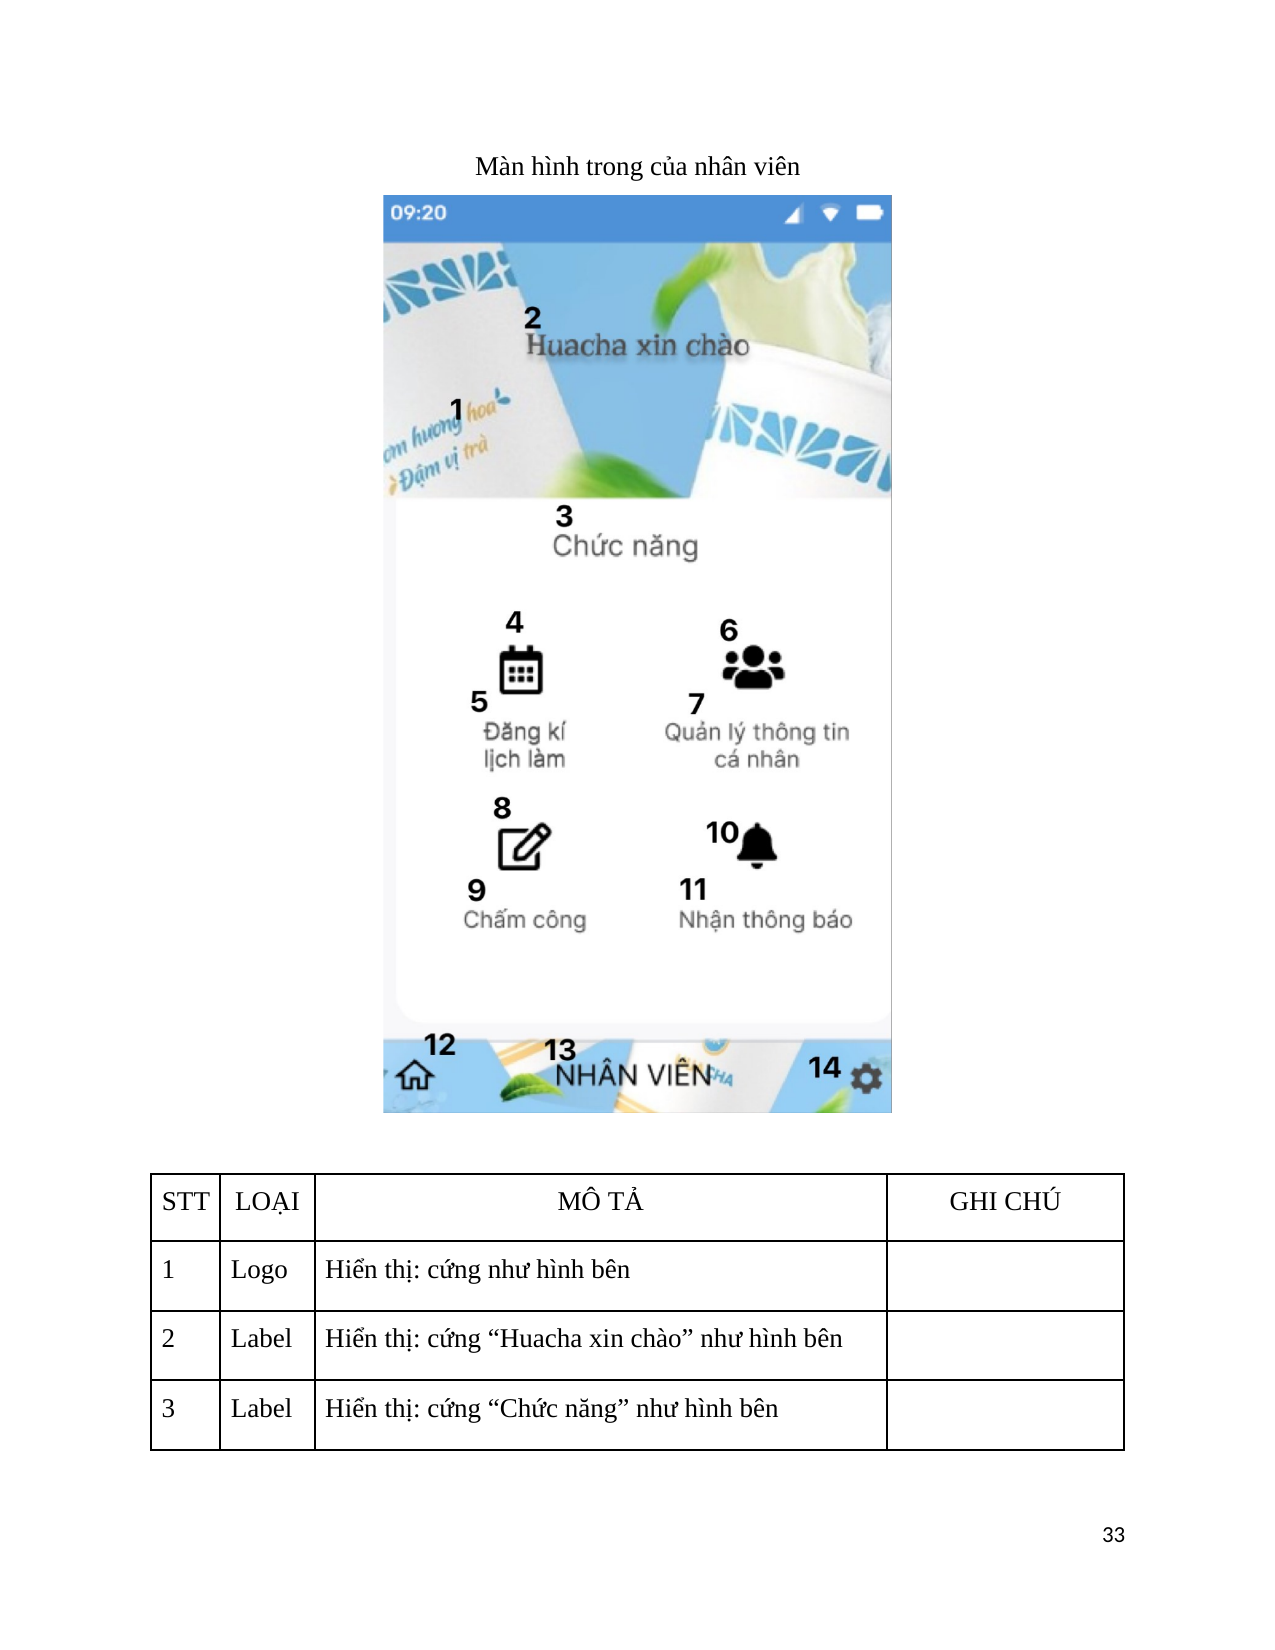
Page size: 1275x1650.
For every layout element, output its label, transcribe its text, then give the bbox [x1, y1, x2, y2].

table_header MÔ TẢ [316, 1175, 886, 1240]
table_cell Logo [221, 1242, 314, 1310]
table_header GHI CHÚ [888, 1175, 1123, 1240]
table_cell [888, 1381, 1123, 1449]
table_cell [888, 1242, 1123, 1310]
table_cell Hiển thị: cứng như hình bên [316, 1242, 886, 1310]
table_cell [888, 1312, 1123, 1379]
table_header LOẠI [221, 1175, 314, 1240]
table_cell Hiển thị: cứng “Chức năng” như hình bên [316, 1381, 886, 1449]
table_cell Hiển thị: cứng “Huacha xin chào” như hình bên [316, 1312, 886, 1379]
picture [383, 195, 892, 1113]
table_cell Label [221, 1312, 314, 1379]
table_cell 3 [152, 1381, 219, 1449]
table_header STT [152, 1175, 219, 1240]
table_cell 1 [152, 1242, 219, 1310]
table_cell Label [221, 1381, 314, 1449]
table_cell 2 [152, 1312, 219, 1379]
